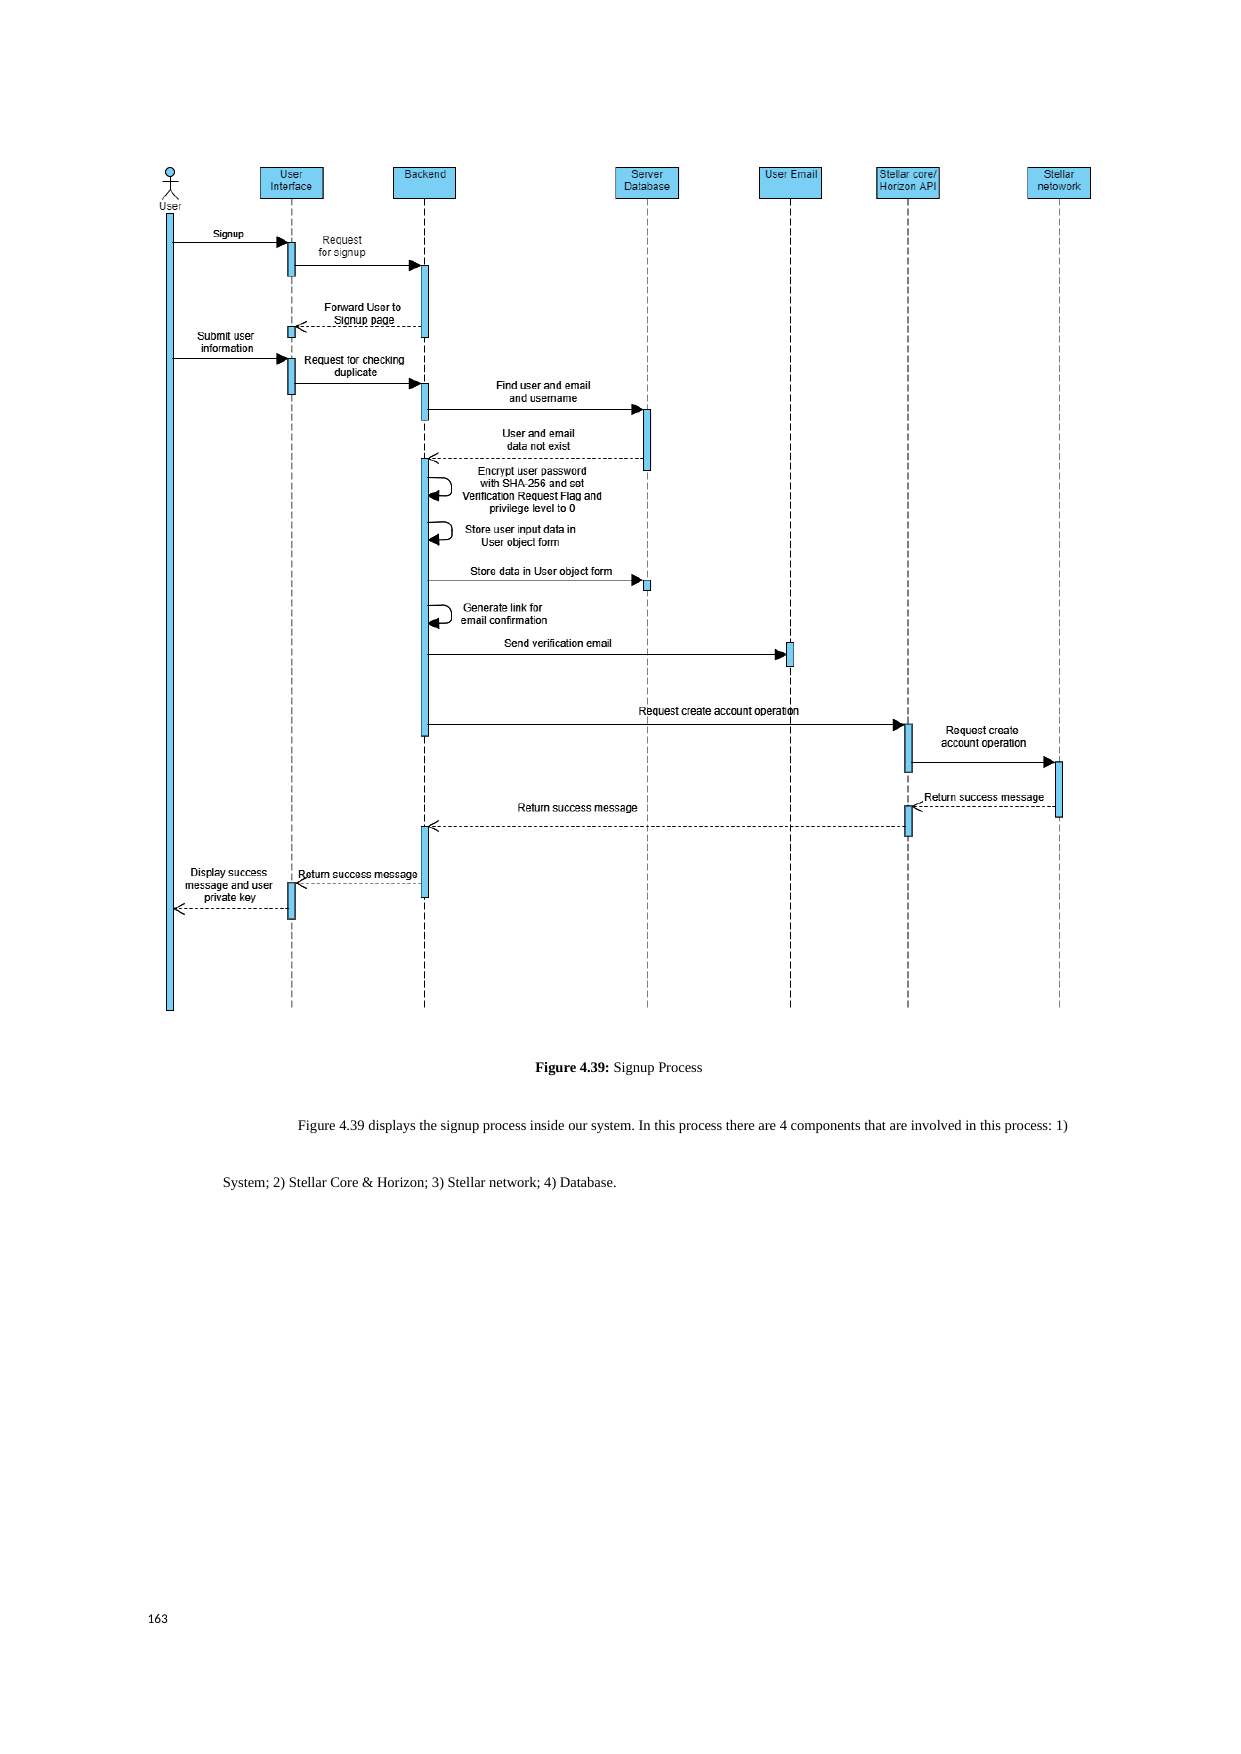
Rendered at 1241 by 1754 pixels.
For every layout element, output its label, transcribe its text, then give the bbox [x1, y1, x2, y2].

picture [147, 150, 1092, 1019]
text Figure 4.39: Signup Process [147, 1047, 1090, 1076]
text Figure 4.39 displays the signup process inside our system. In this process there are 4 components that are involved in this process: 1) System; 2) Stellar Core & Horizon; 3) Stellar network; 4) Database. [223, 1104, 1090, 1191]
